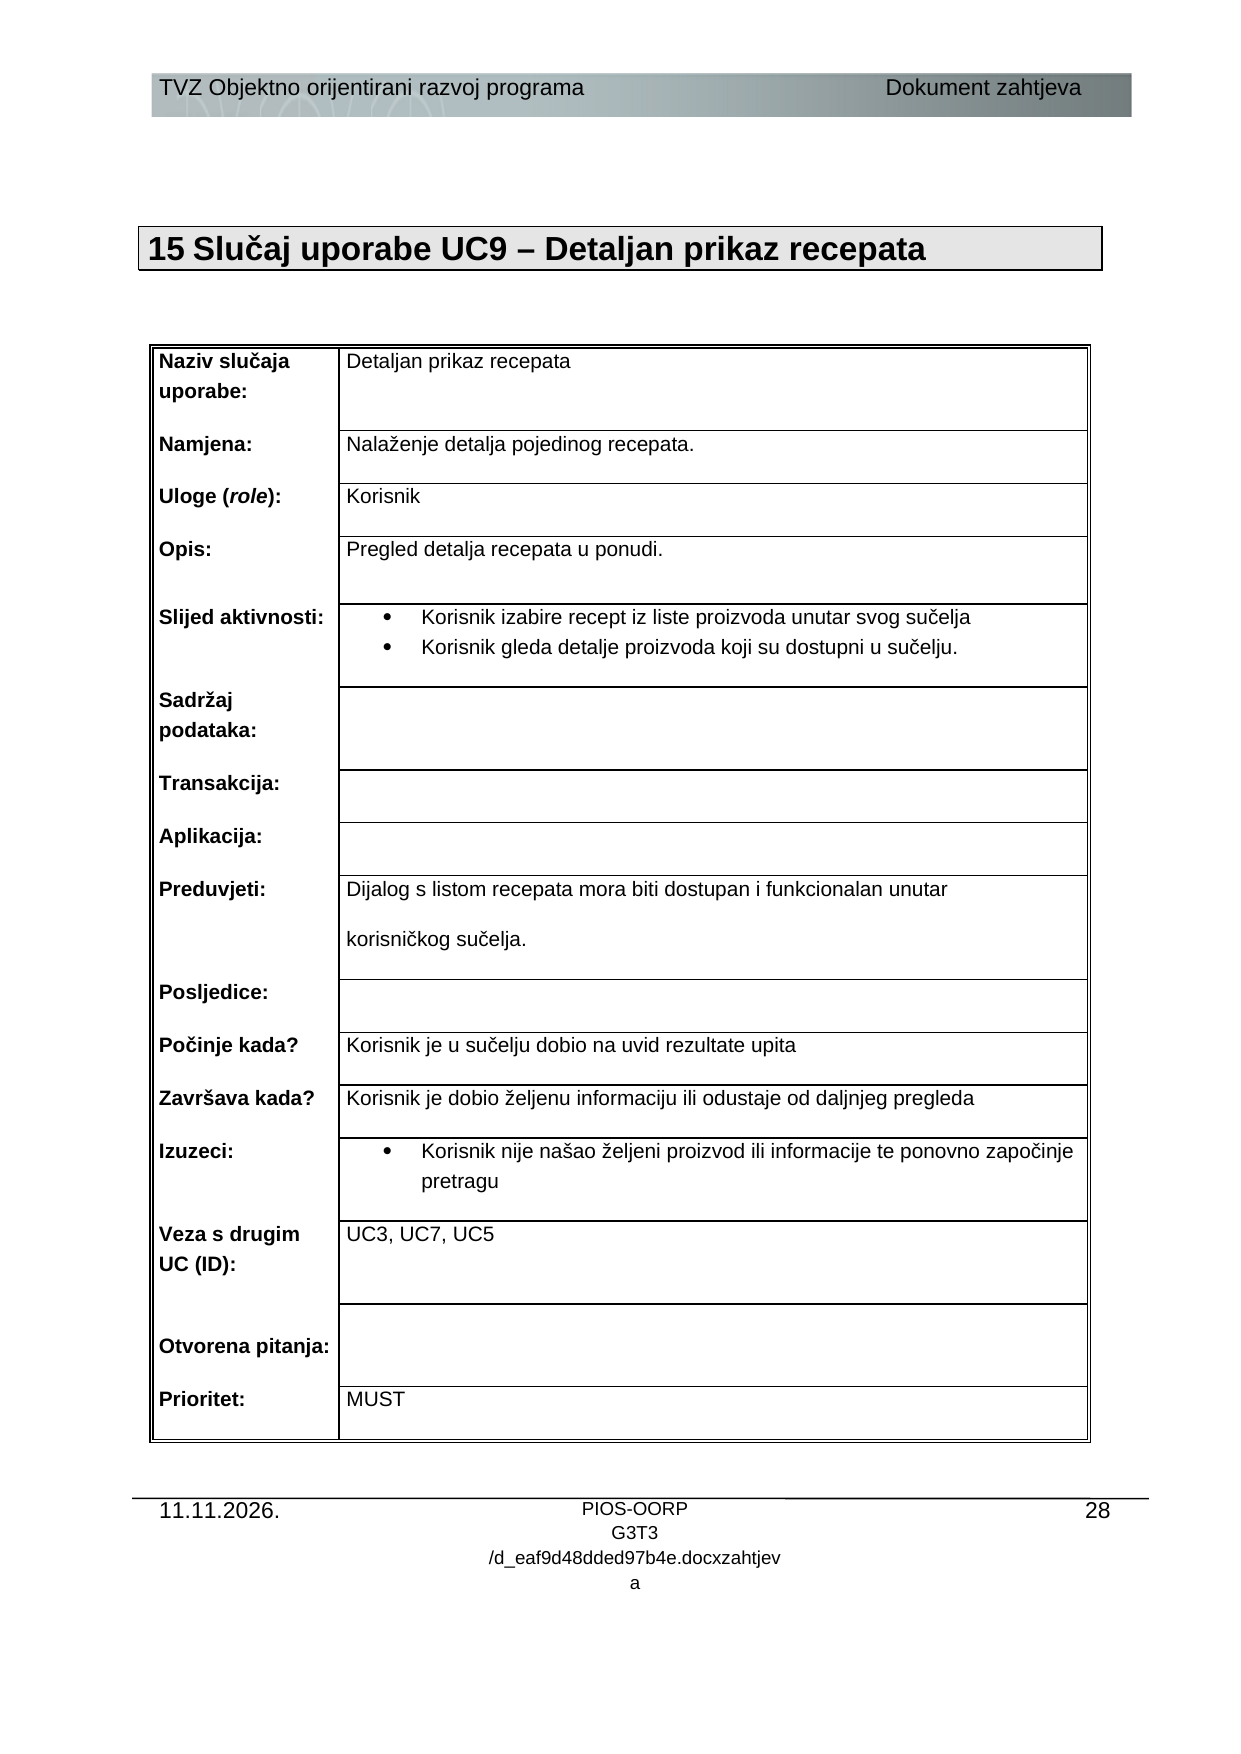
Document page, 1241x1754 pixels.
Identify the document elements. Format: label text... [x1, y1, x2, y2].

table_cell Posljedice: [154, 979, 338, 1031]
table_cell Slijed aktivnosti: [154, 603, 338, 686]
table_cell Namjena: [154, 430, 338, 483]
table_cell [340, 688, 1087, 769]
table_cell [340, 1305, 1087, 1386]
table_cell Prioritet: [154, 1386, 338, 1439]
table_cell [340, 823, 1087, 875]
table_cell Nalaženje detalja pojedinog recepata. [340, 431, 1087, 483]
table_cell Aplikacija: [154, 822, 338, 875]
table_cell [340, 980, 1087, 1031]
table_cell Dijalog s listom recepata mora biti dostupan i funkcionalan unutar korisničkog sučelja. [340, 876, 1087, 978]
table_cell Sadržaj podataka: [154, 686, 338, 769]
table_cell Opis: [154, 536, 338, 603]
table_cell Veza s drugim UC (ID): [154, 1220, 338, 1303]
table_cell Počinje kada? [154, 1031, 338, 1084]
table_cell Uloge (role): [154, 483, 338, 536]
table_cell Završava kada? [154, 1084, 338, 1137]
table_cell Izuzeci: [154, 1137, 338, 1220]
table_cell Korisnik izabire recept iz liste proizvoda unutar svog sučelja Korisnik gleda detalje proizvoda koji su dostupni u sučelju. [340, 605, 1087, 686]
table_header Detaljan prikaz recepata [340, 349, 1087, 430]
table_cell Korisnik [340, 484, 1087, 536]
table_cell Transakcija: [154, 769, 338, 822]
table_cell UC3, UC7, UC5 [340, 1222, 1087, 1303]
picture [151, 73, 1132, 117]
table_cell Korisnik je u sučelju dobio na uvid rezultate upita [340, 1033, 1087, 1084]
subtitle Slučaj uporabe UC9 – Detaljan prikaz recepata [139, 227, 1101, 269]
table_cell Korisnik nije našao željeni proizvod ili informacije te ponovno započinje pretragu [340, 1139, 1087, 1220]
table_cell [340, 771, 1087, 822]
table_cell Otvorena pitanja: [154, 1303, 338, 1386]
table_cell Korisnik je dobio željenu informaciju ili odustaje od daljnjeg pregleda [340, 1086, 1087, 1137]
table_header Naziv slučaja uporabe: [154, 349, 338, 430]
table_cell MUST [340, 1387, 1087, 1439]
table_cell Pregled detalja recepata u ponudi. [340, 537, 1087, 603]
table_cell Preduvjeti: [154, 875, 338, 978]
